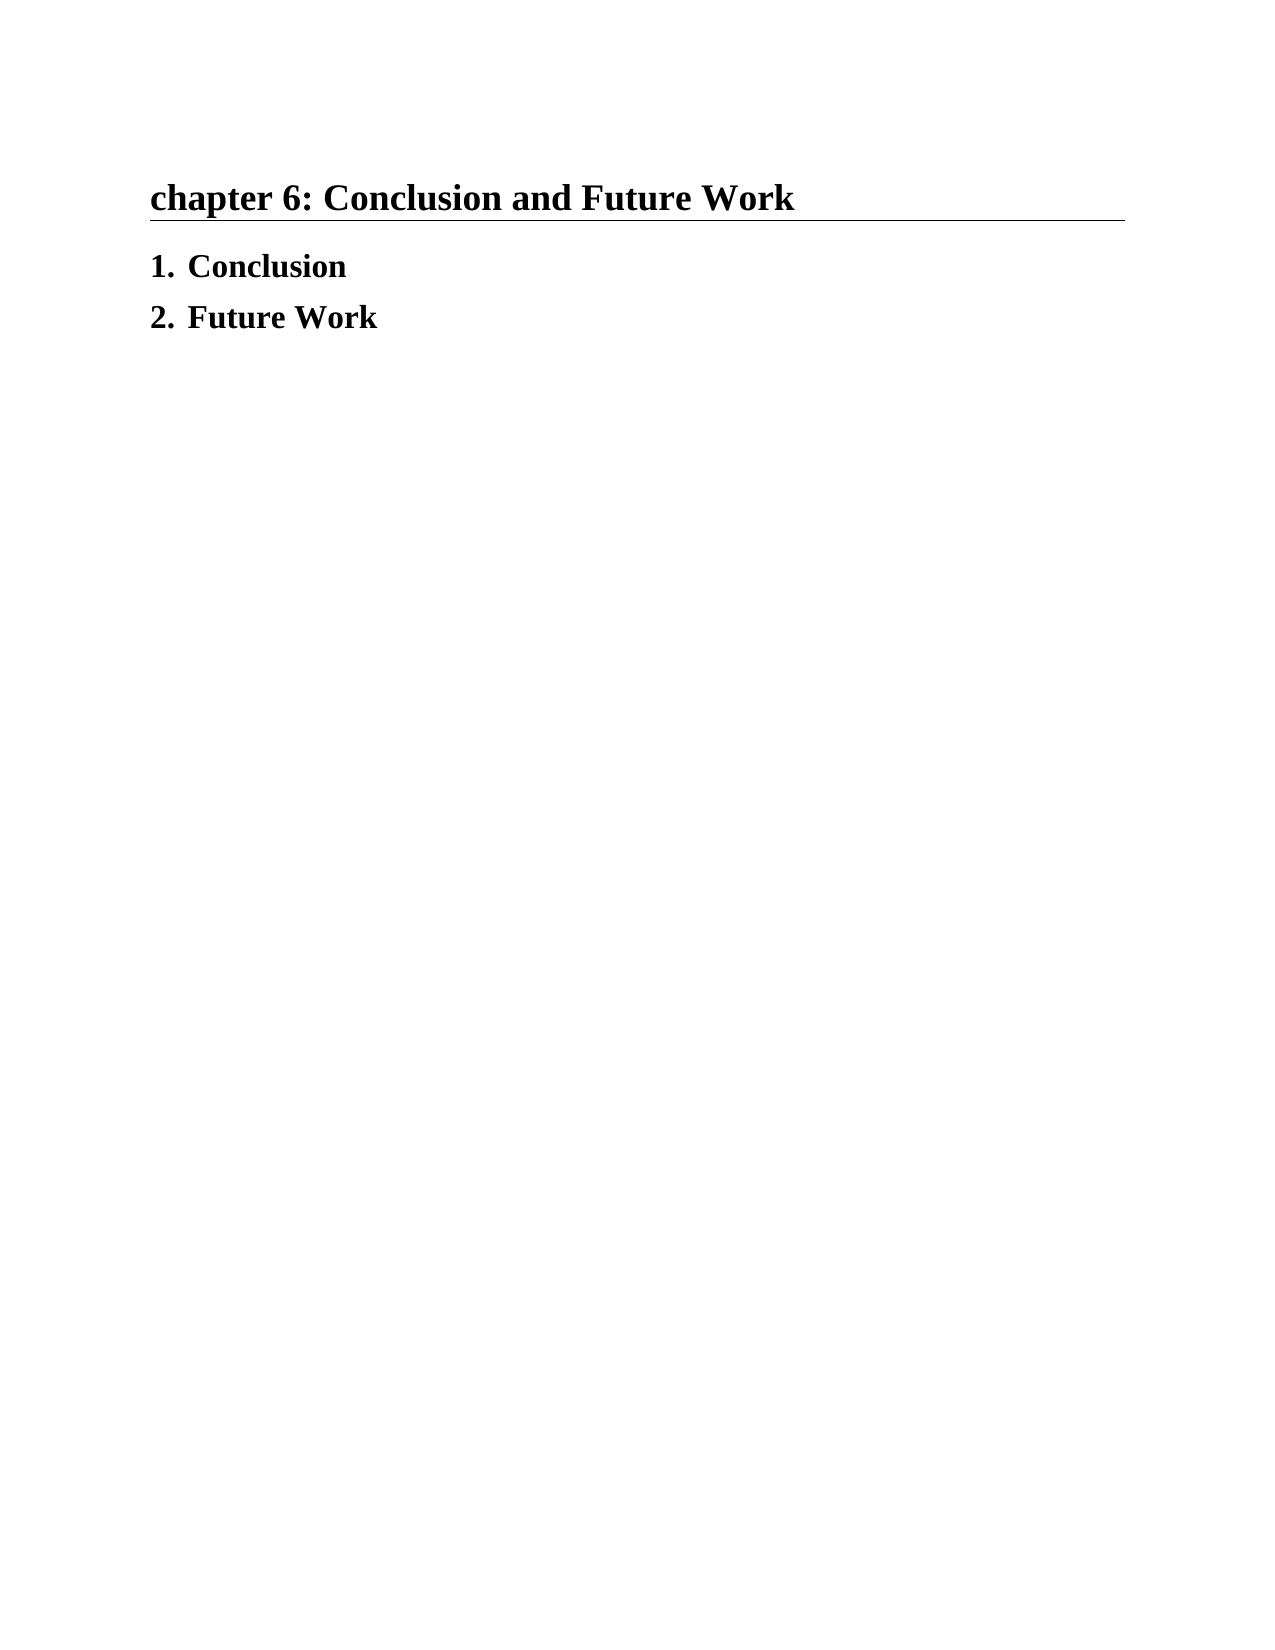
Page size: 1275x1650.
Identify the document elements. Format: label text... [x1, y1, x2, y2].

subtitle Conclusion and Future Work [150, 175, 1125, 220]
list Future Work [150, 297, 1125, 335]
list Conclusion [150, 246, 1125, 284]
